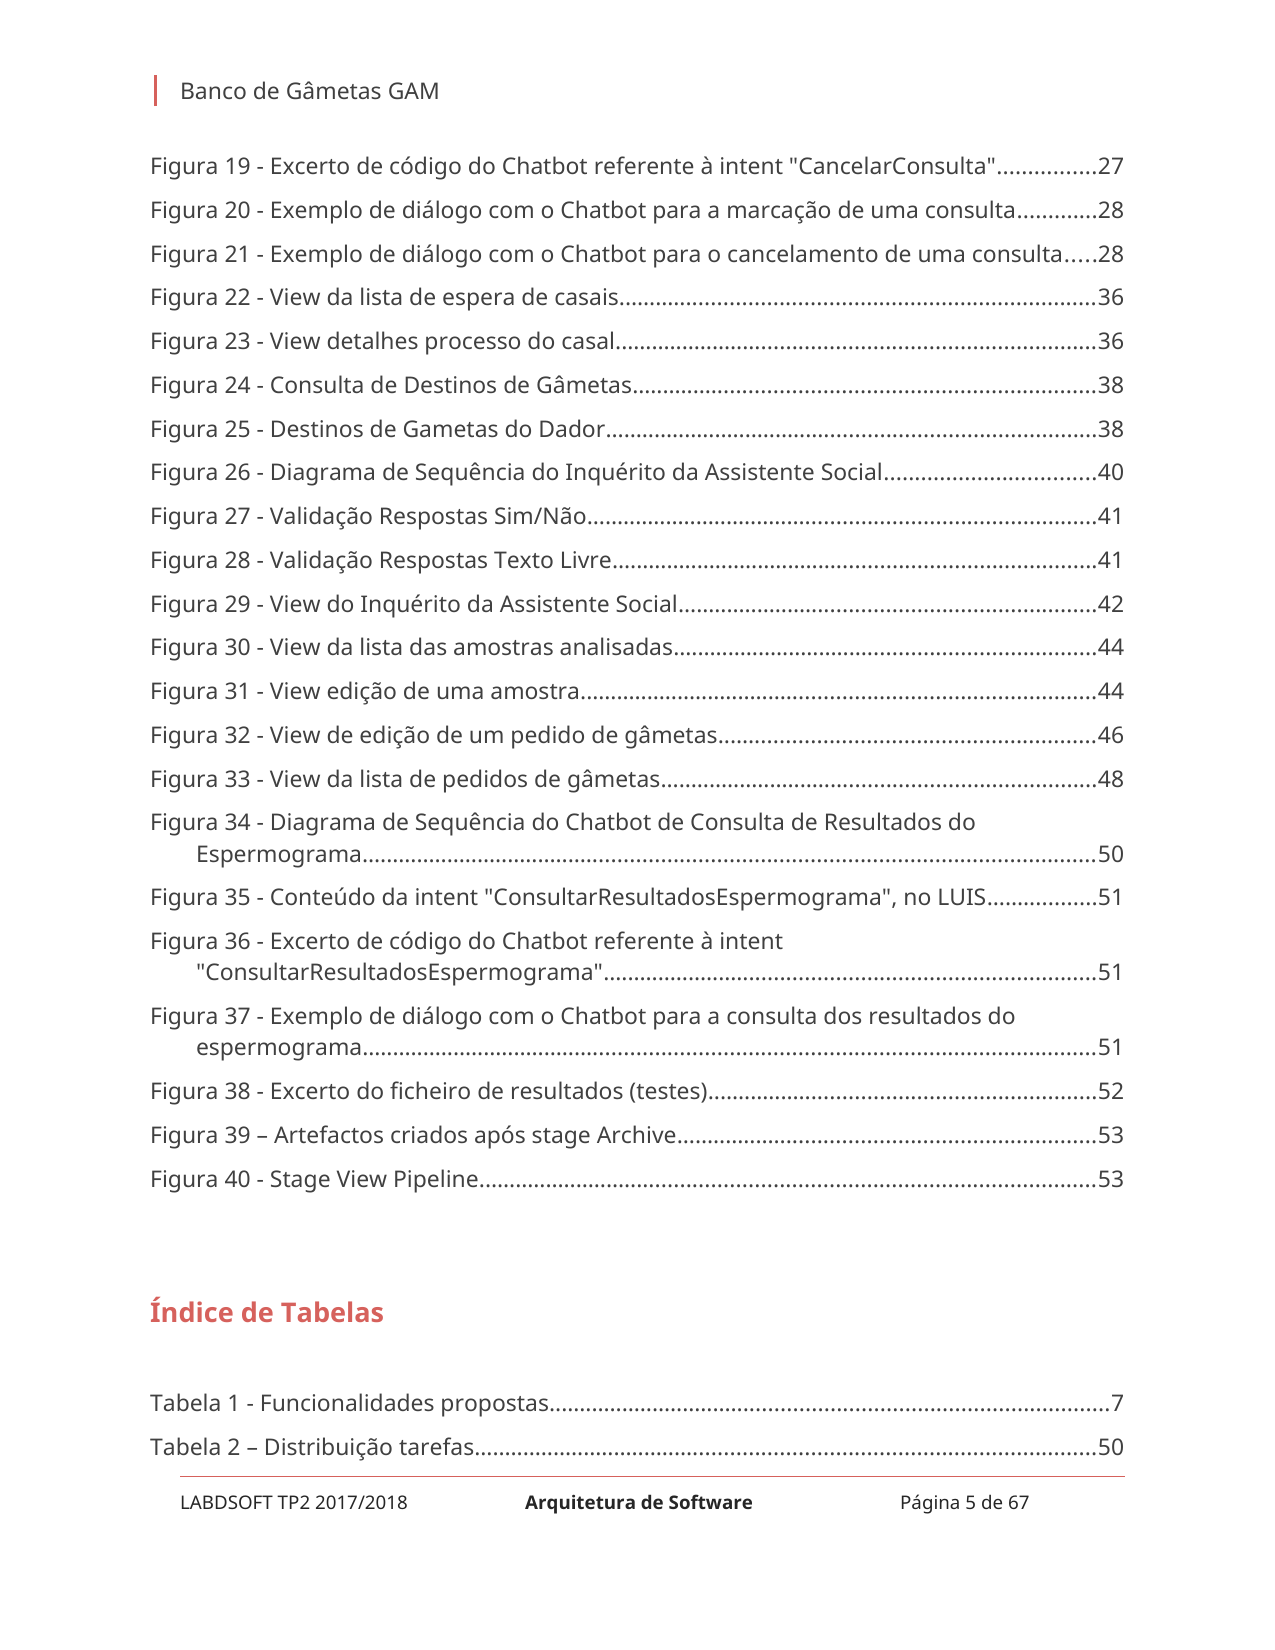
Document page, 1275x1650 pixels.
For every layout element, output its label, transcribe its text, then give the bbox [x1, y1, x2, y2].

text Figura 25 - Destinos de Gametas do Dador 38 [150, 412, 1125, 444]
text Figura 38 - Excerto do ficheiro de resultados (testes) 52 [150, 1075, 1125, 1106]
text Figura 37 - Exemplo de diálogo com o Chatbot para a consulta dos resultados do espermograma 51 [150, 1000, 1125, 1062]
text Figura 36 - Excerto de código do Chatbot referente à intent "ConsultarResultadosEspermograma" 51 [150, 925, 1125, 987]
text Tabela 1 - Funcionalidades propostas 7 [150, 1387, 1125, 1418]
text Figura 26 - Diagrama de Sequência do Inquérito da Assistente Social 40 [150, 456, 1125, 487]
text Tabela 2 – Distribuição tarefas 50 [150, 1431, 1125, 1462]
text Figura 21 - Exemplo de diálogo com o Chatbot para o cancelamento de uma consulta 28 [150, 237, 1125, 269]
text Figura 24 - Consulta de Destinos de Gâmetas 38 [150, 369, 1125, 400]
text Figura 23 - View detalhes processo do casal 36 [150, 325, 1125, 356]
text Figura 39 – Artefactos criados após stage Archive 53 [150, 1119, 1125, 1150]
text Figura 30 - View da lista das amostras analisadas 44 [150, 631, 1125, 662]
text Figura 29 - View do Inquérito da Assistente Social 42 [150, 587, 1125, 619]
text Figura 40 - Stage View Pipeline 53 [150, 1162, 1125, 1194]
text Figura 31 - View edição de uma amostra 44 [150, 675, 1125, 706]
text Figura 34 - Diagrama de Sequência do Chatbot de Consulta de Resultados do Espermograma 50 [150, 806, 1125, 869]
text Figura 28 - Validação Respostas Texto Livre 41 [150, 544, 1125, 575]
text Figura 19 - Excerto de código do Chatbot referente à intent "CancelarConsulta" 27 [150, 150, 1125, 181]
text Figura 20 - Exemplo de diálogo com o Chatbot para a marcação de uma consulta 28 [150, 194, 1125, 225]
text Figura 33 - View da lista de pedidos de gâmetas 48 [150, 762, 1125, 794]
text Figura 22 - View da lista de espera de casais 36 [150, 281, 1125, 312]
text Figura 35 - Conteúdo da intent "ConsultarResultadosEspermograma", no LUIS 51 [150, 881, 1125, 912]
text Figura 27 - Validação Respostas Sim/Não 41 [150, 500, 1125, 531]
text Figura 32 - View de edição de um pedido de gâmetas 46 [150, 719, 1125, 750]
text Índice de Tabelas [150, 1294, 1125, 1331]
